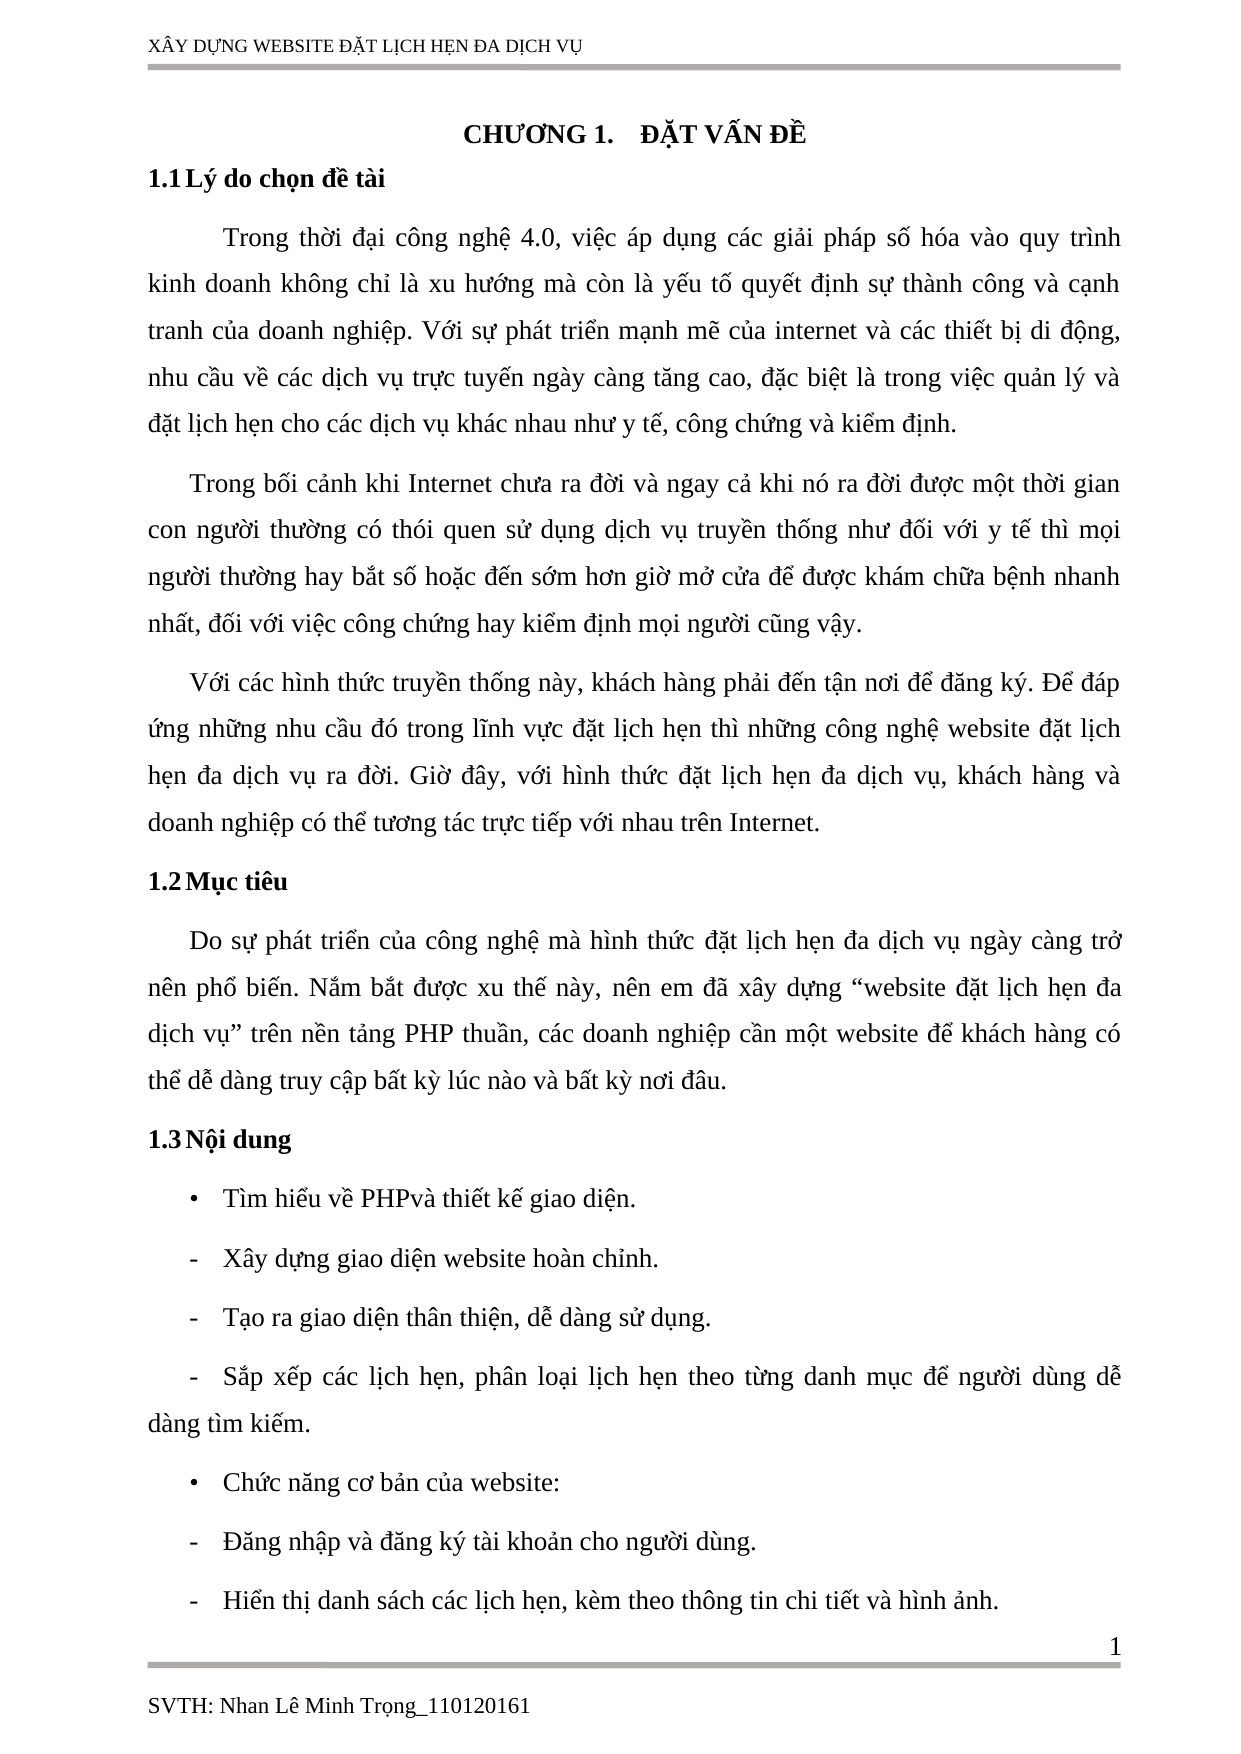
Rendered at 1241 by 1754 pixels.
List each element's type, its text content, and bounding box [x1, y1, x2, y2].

text - Xây dựng giao diện website hoàn chỉnh. [148, 1242, 1122, 1273]
subtitle Lý do chọn đề tài [148, 162, 1122, 193]
subtitle ĐẶT VẤN ĐỀ [148, 118, 1122, 149]
text - Hiển thị danh sách các lịch hẹn, kèm theo thông tin chi tiết và hình ảnh. [148, 1584, 1122, 1615]
subtitle Mục tiêu [148, 865, 1122, 896]
text - Sắp xếp các lịch hẹn, phân loại lịch hẹn theo từng danh mục để người dùng dễ dàng tìm kiếm. [148, 1360, 1122, 1438]
text - Tạo ra giao diện thân thiện, dễ dàng sử dụng. [148, 1301, 1122, 1332]
subtitle Nội dung [148, 1123, 1122, 1154]
text Trong bối cảnh khi Internet chưa ra đời và ngay cả khi nó ra đời được một thời gian con người thường có thói quen sử dụng dịch vụ truyền thống như đối với y tế thì mọi người thường hay bắt số hoặc đến sớm hơn giờ mở cửa để được khám chữa bệnh nhanh nhất, đối với việc công chứng hay kiểm định mọi người cũng vậy. [148, 467, 1122, 638]
text Trong thời đại công nghệ 4.0, việc áp dụng các giải pháp số hóa vào quy trình kinh doanh không chỉ là xu hướng mà còn là yếu tố quyết định sự thành công và cạnh tranh của doanh nghiệp. Với sự phát triển mạnh mẽ của internet và các thiết bị di động, nhu cầu về các dịch vụ trực tuyến ngày càng tăng cao, đặc biệt là trong việc quản lý và đặt lịch hẹn cho các dịch vụ khác nhau như y tế, công chứng và kiểm định. [148, 221, 1122, 439]
text • Tìm hiểu về PHPvà thiết kế giao diện. [148, 1183, 1122, 1214]
text Với các hình thức truyền thống này, khách hàng phải đến tận nơi để đăng ký. Để đáp ứng những nhu cầu đó trong lĩnh vực đặt lịch hẹn thì những công nghệ website đặt lịch hẹn đa dịch vụ ra đời. Giờ đây, với hình thức đặt lịch hẹn đa dịch vụ, khách hàng và doanh nghiệp có thể tương tác trực tiếp với nhau trên Internet. [148, 666, 1122, 837]
text - Đăng nhập và đăng ký tài khoản cho người dùng. [148, 1525, 1122, 1556]
text Do sự phát triển của công nghệ mà hình thức đặt lịch hẹn đa dịch vụ ngày càng trở nên phổ biến. Nắm bắt được xu thế này, nên em đã xây dựng “website đặt lịch hẹn đa dịch vụ” trên nền tảng PHP thuần, các doanh nghiệp cần một website để khách hàng có thể dễ dàng truy cập bất kỳ lúc nào và bất kỳ nơi đâu. [148, 924, 1122, 1095]
text • Chức năng cơ bản của website: [148, 1466, 1122, 1497]
